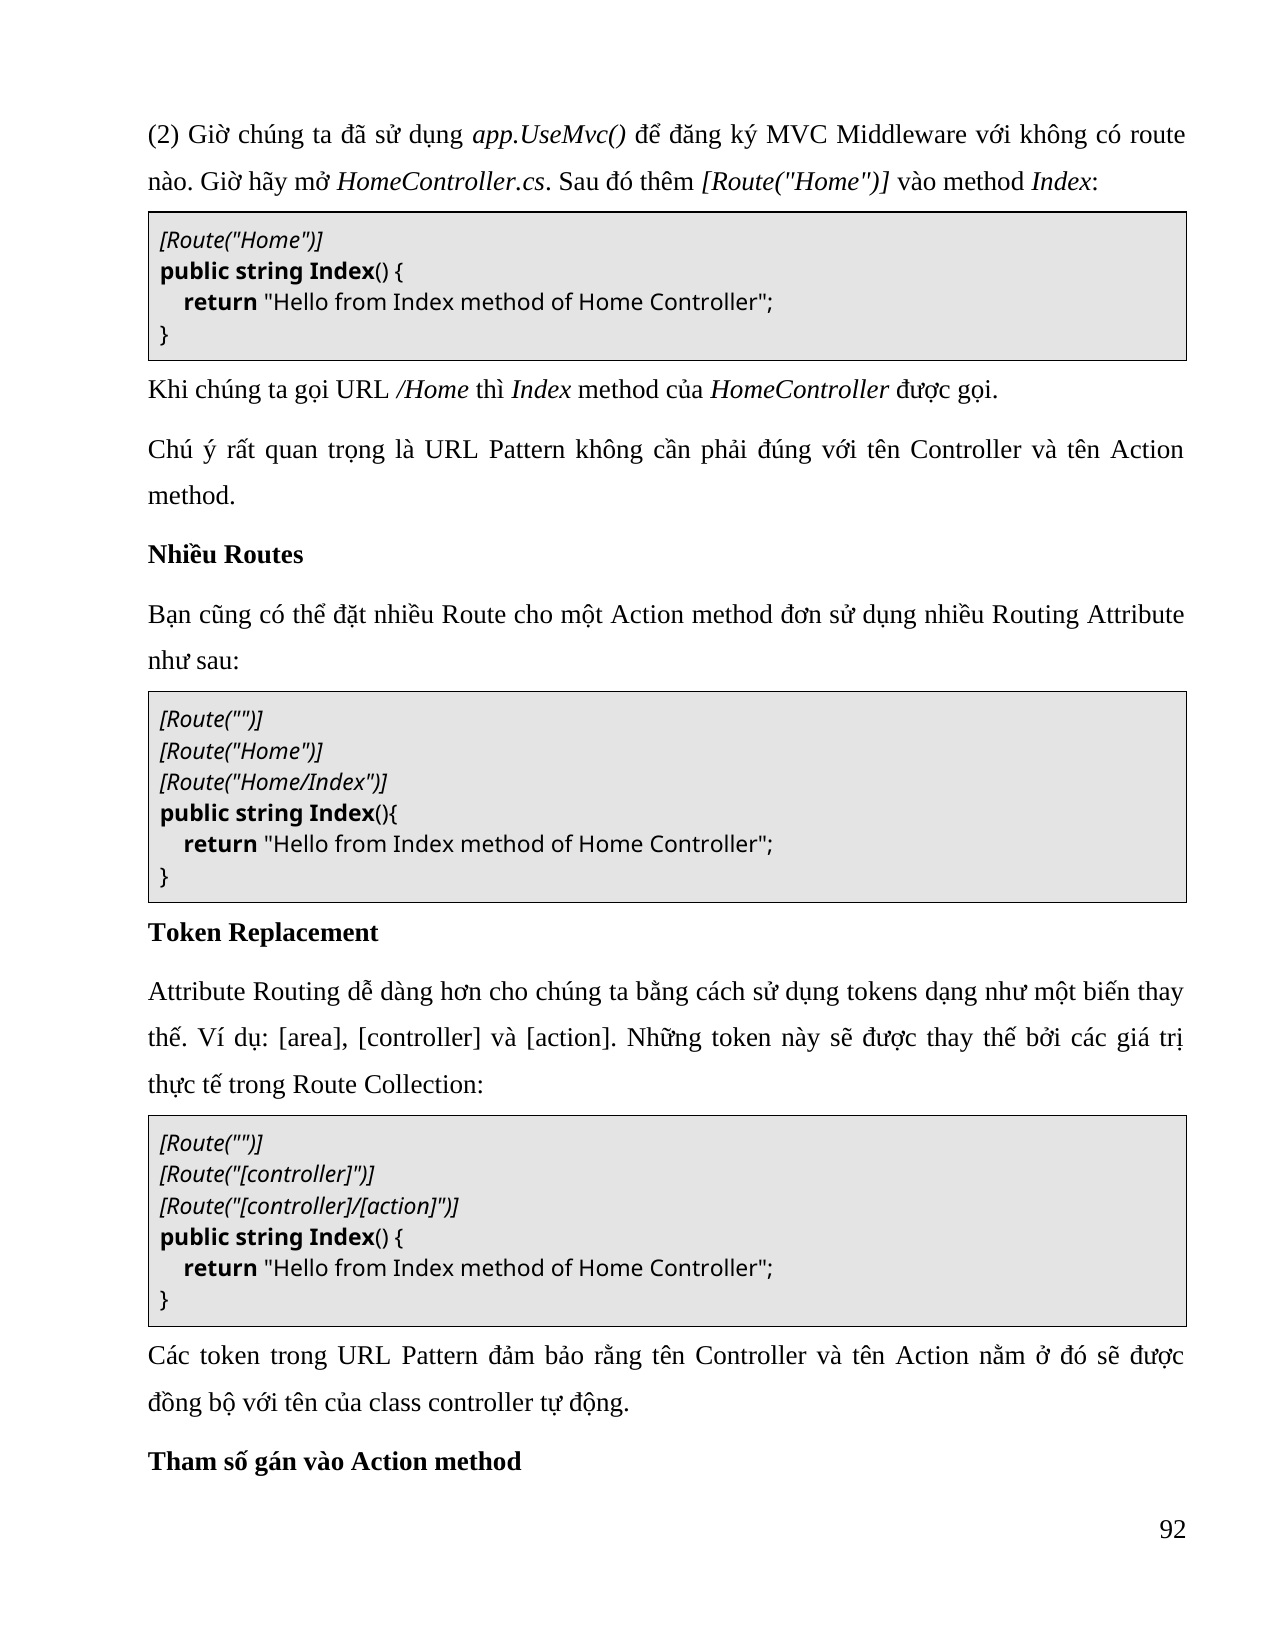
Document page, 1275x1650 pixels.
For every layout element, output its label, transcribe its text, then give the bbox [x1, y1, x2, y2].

text Chú ý rất quan trọng là URL Pattern không cần phải đúng với tên Controller và tên Action method. [148, 433, 1186, 511]
table_header [Route("")] [Route("[controller]")] [Route("[controller]/[action]")] public string Index() { return "Hello from Index method of Home Controller"; } [149, 1116, 1186, 1326]
text Các token trong URL Pattern đảm bảo rằng tên Controller và tên Action nằm ở đó sẽ được đồng bộ với tên của class controller tự động. [148, 1339, 1186, 1417]
table_header [Route("")] [Route("Home")] [Route("Home/Index")] public string Index(){ return "Hello from Index method of Home Controller"; } [149, 692, 1186, 902]
text Tham số gán vào Action method [148, 1445, 1186, 1476]
text Bạn cũng có thể đặt nhiều Route cho một Action method đơn sử dụng nhiều Routing Attribute như sau: [148, 598, 1186, 676]
text Attribute Routing dễ dàng hơn cho chúng ta bằng cách sử dụng tokens dạng như một biến thay thế. Ví dụ: [area], [controller] và [action]. Những token này sẽ được thay thế bởi các giá trị thực tế trong Route Collection: [148, 975, 1186, 1099]
table_header [Route("Home")] public string Index() { return "Hello from Index method of Home Controller"; } [149, 213, 1186, 360]
text Khi chúng ta gọi URL /Home thì Index method của HomeController được gọi. [148, 373, 1186, 405]
text (2) Giờ chúng ta đã sử dụng app.UseMvc() để đăng ký MVC Middleware với không có route nào. Giờ hãy mở HomeController.cs. Sau đó thêm [Route("Home")] vào method Index: [148, 118, 1186, 196]
text Nhiều Routes [148, 538, 1186, 570]
text Token Replacement [148, 916, 1186, 947]
